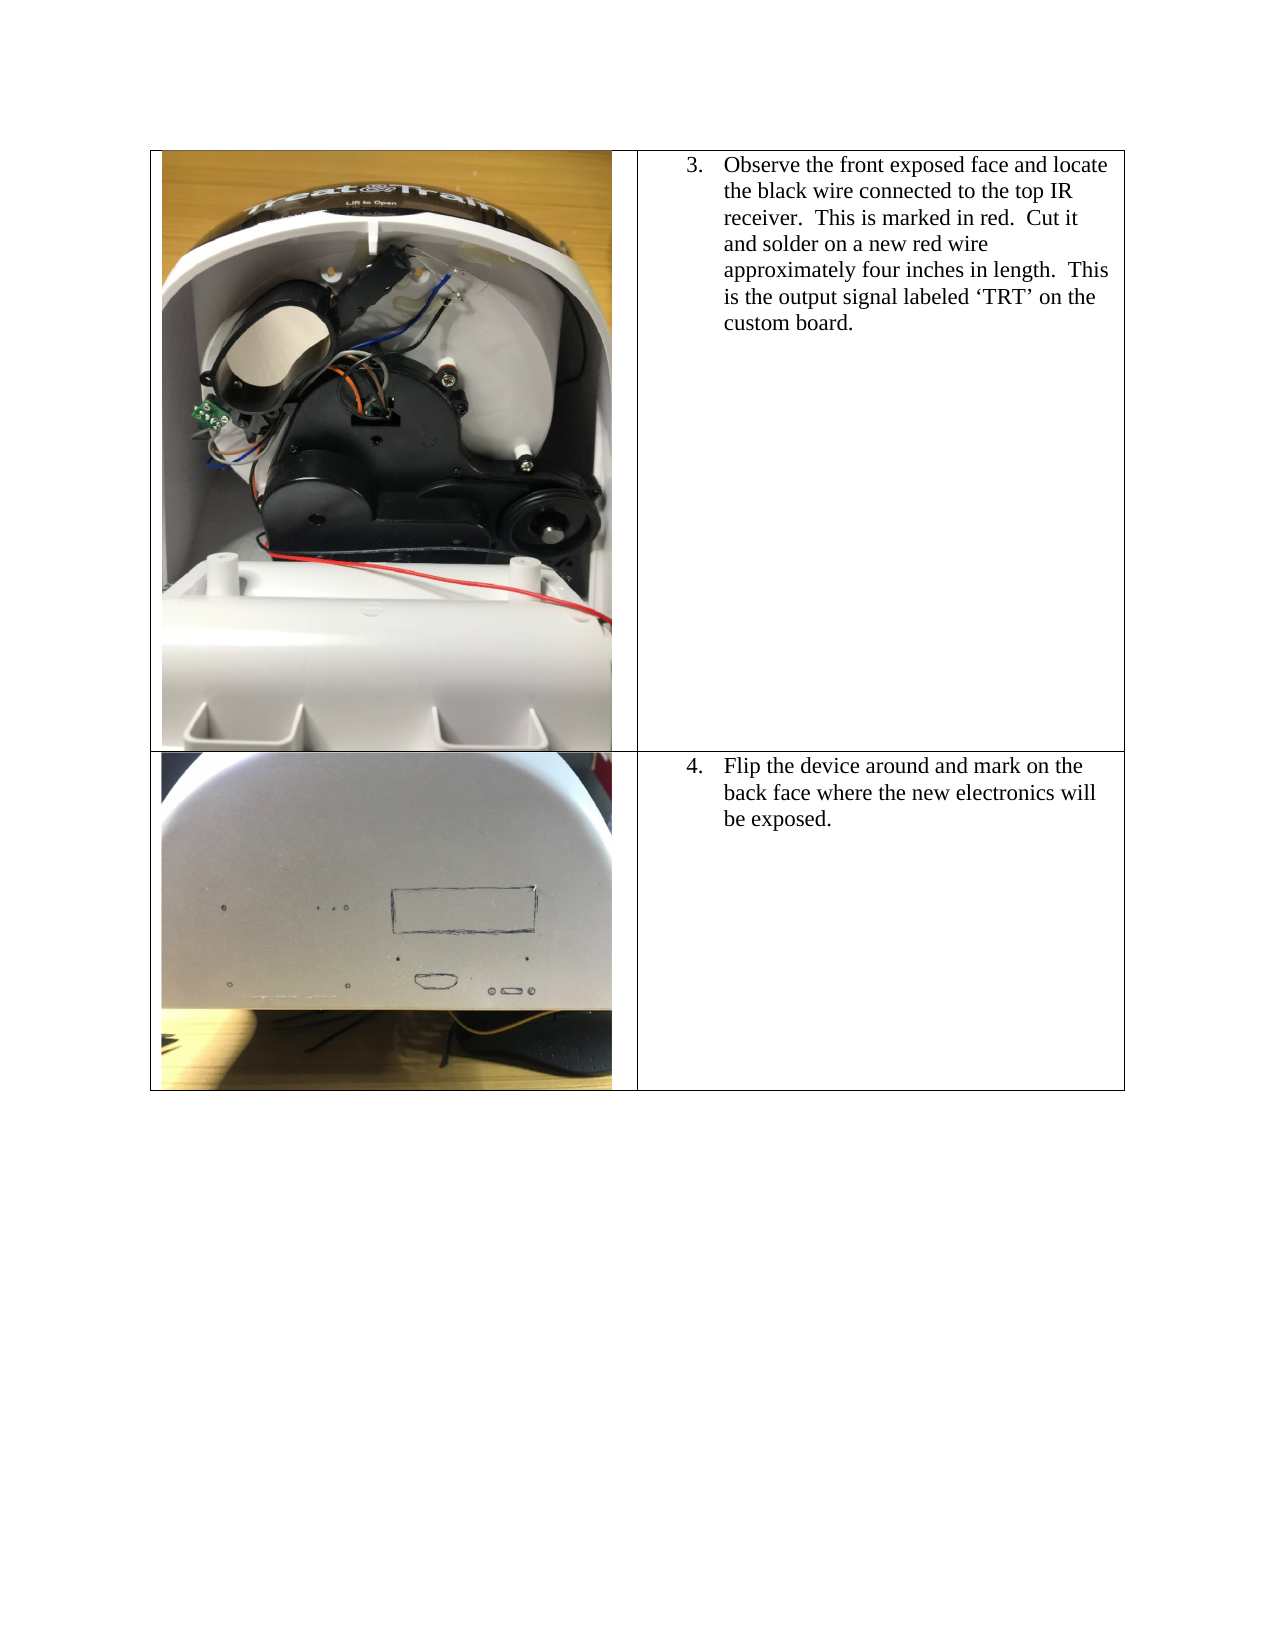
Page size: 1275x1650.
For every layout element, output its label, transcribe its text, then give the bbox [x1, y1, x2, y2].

table_cell [612, 151, 637, 751]
table_cell [612, 752, 637, 1090]
picture [162, 151, 612, 750]
table_cell Observe the front exposed face and locate the black wire connected to the top IR receiver. This is marked in red. Cut it and solder on a new red wire approximately four inches in length. This is the output signal labeled ‘TRT’ on the custom board. [638, 151, 1124, 751]
table_cell [151, 752, 161, 1090]
table_cell Flip the device around and mark on the back face where the new electronics will be exposed. [638, 752, 1124, 1090]
picture [162, 753, 611, 1090]
table_cell [151, 151, 162, 751]
